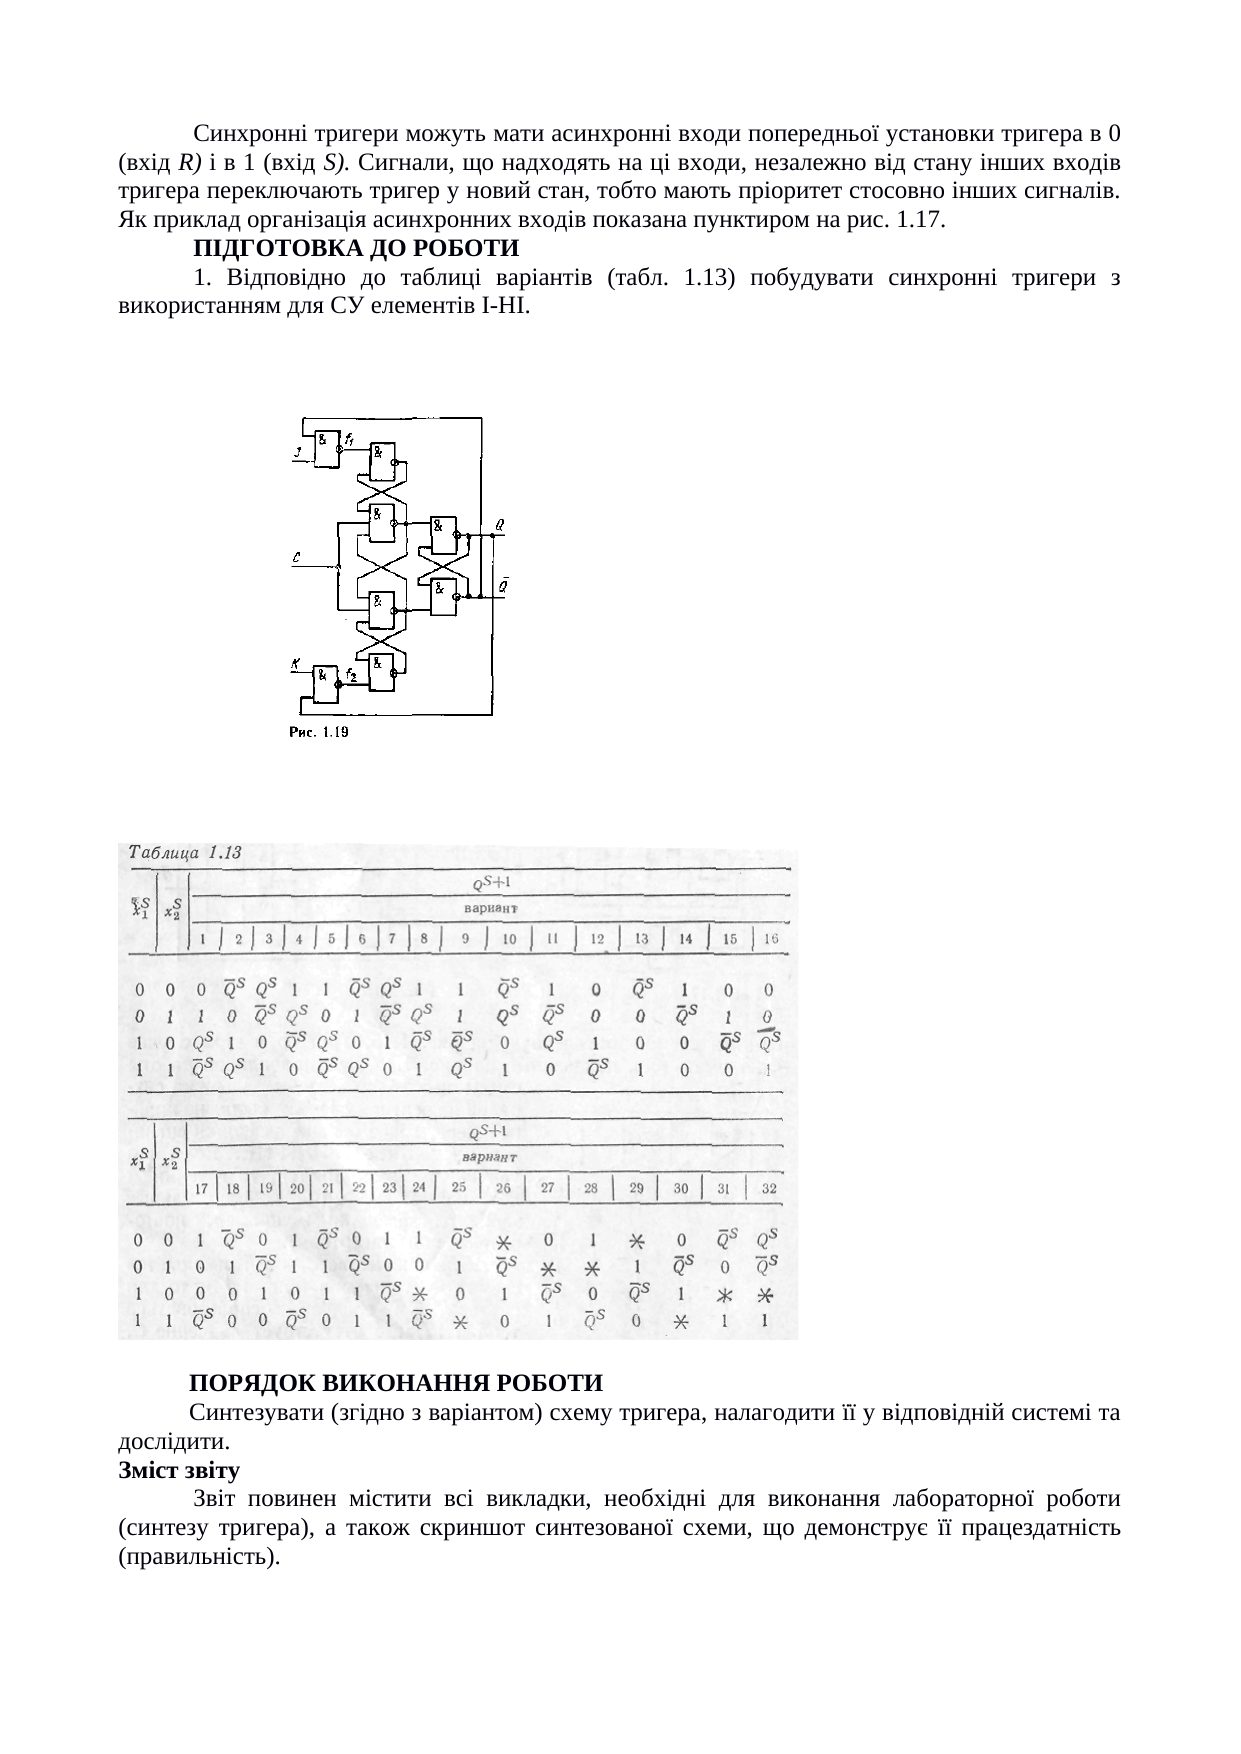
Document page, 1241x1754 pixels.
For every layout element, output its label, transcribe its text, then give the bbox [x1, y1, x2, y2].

text ПОРЯДОК ВИКОНАННЯ РОБОТИ [118, 1368, 1122, 1397]
text Синхронні тригери можуть мати асинхронні входи попередньої установки тригера в 0 (вхід R) і в 1 (вхід S). Сигнали, що надходять на ці входи, незалежно від стану інших входів тригера переключають тригер у новий стан, тобто мають пріоритет стосовно інших сигналів. Як приклад організація асинхронних входів показана пунктиром на рис. 1.17. [118, 118, 1122, 233]
subtitle Зміст звіту [118, 1455, 1122, 1483]
text Звіт повинен містити всі викладки, необхідні для виконання лабораторної роботи (синтезу тригера), а також скриншот синтезованої схеми, що демонструє її працездатність (правильність). [118, 1483, 1122, 1570]
text ПІДГОТОВКА ДО РОБОТИ [118, 233, 1122, 262]
text Синтезувати (згідно з варіантом) схему тригера, налагодити її у відповідній системі та дослідити. [118, 1397, 1122, 1455]
picture [118, 843, 799, 1340]
text 1. Відповідно до таблиці варіантів (табл. 1.13) побудувати синхронні тригери з використанням для СУ елементів І-НІ. [118, 262, 1122, 319]
